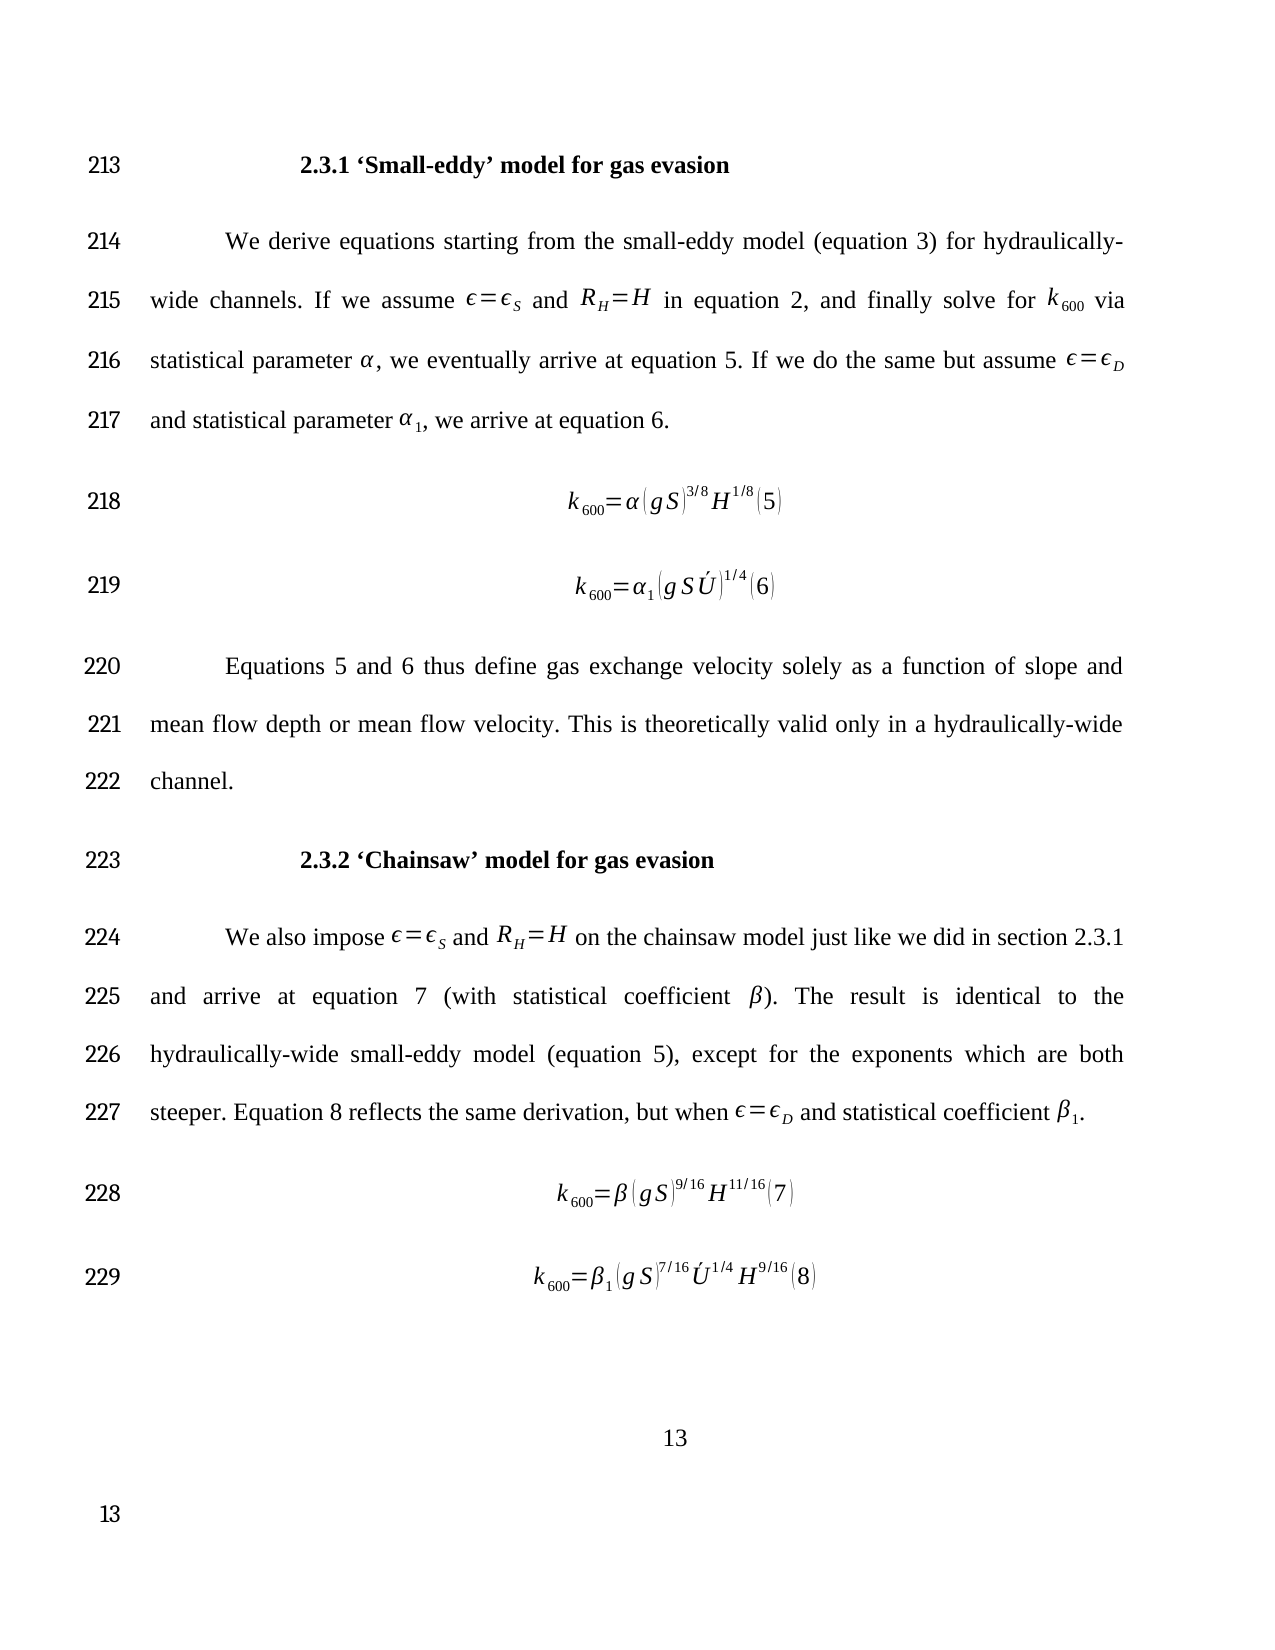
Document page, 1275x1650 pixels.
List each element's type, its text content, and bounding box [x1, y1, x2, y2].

text We derive equations starting from the small-eddy model (equation 3) for hydraulically-wide channels. If we assume and in equation 2, and finally solve for via statistical parameter , we eventually arrive at equation 5. If we do the same but assume and statistical parameter , we arrive at equation 6. [150, 226, 1125, 435]
subtitle 2.3.1 ‘Small-eddy’ model for gas evasion [225, 150, 1125, 179]
text Equations 5 and 6 thus define gas exchange velocity solely as a function of slope and mean flow depth or mean flow velocity. This is theoretically valid only in a hydraulically-wide channel. [150, 651, 1125, 795]
subtitle 2.3.2 ‘Chainsaw’ model for gas evasion [225, 845, 1125, 873]
text We also impose and on the chainsaw model just like we did in section 2.3.1 and arrive at equation 7 (with statistical coefficient ). The result is identical to the hydraulically-wide small-eddy model (equation 5), except for the exponents which are both steeper. Equation 8 reflects the same derivation, but when and statistical coefficient . [150, 921, 1125, 1127]
